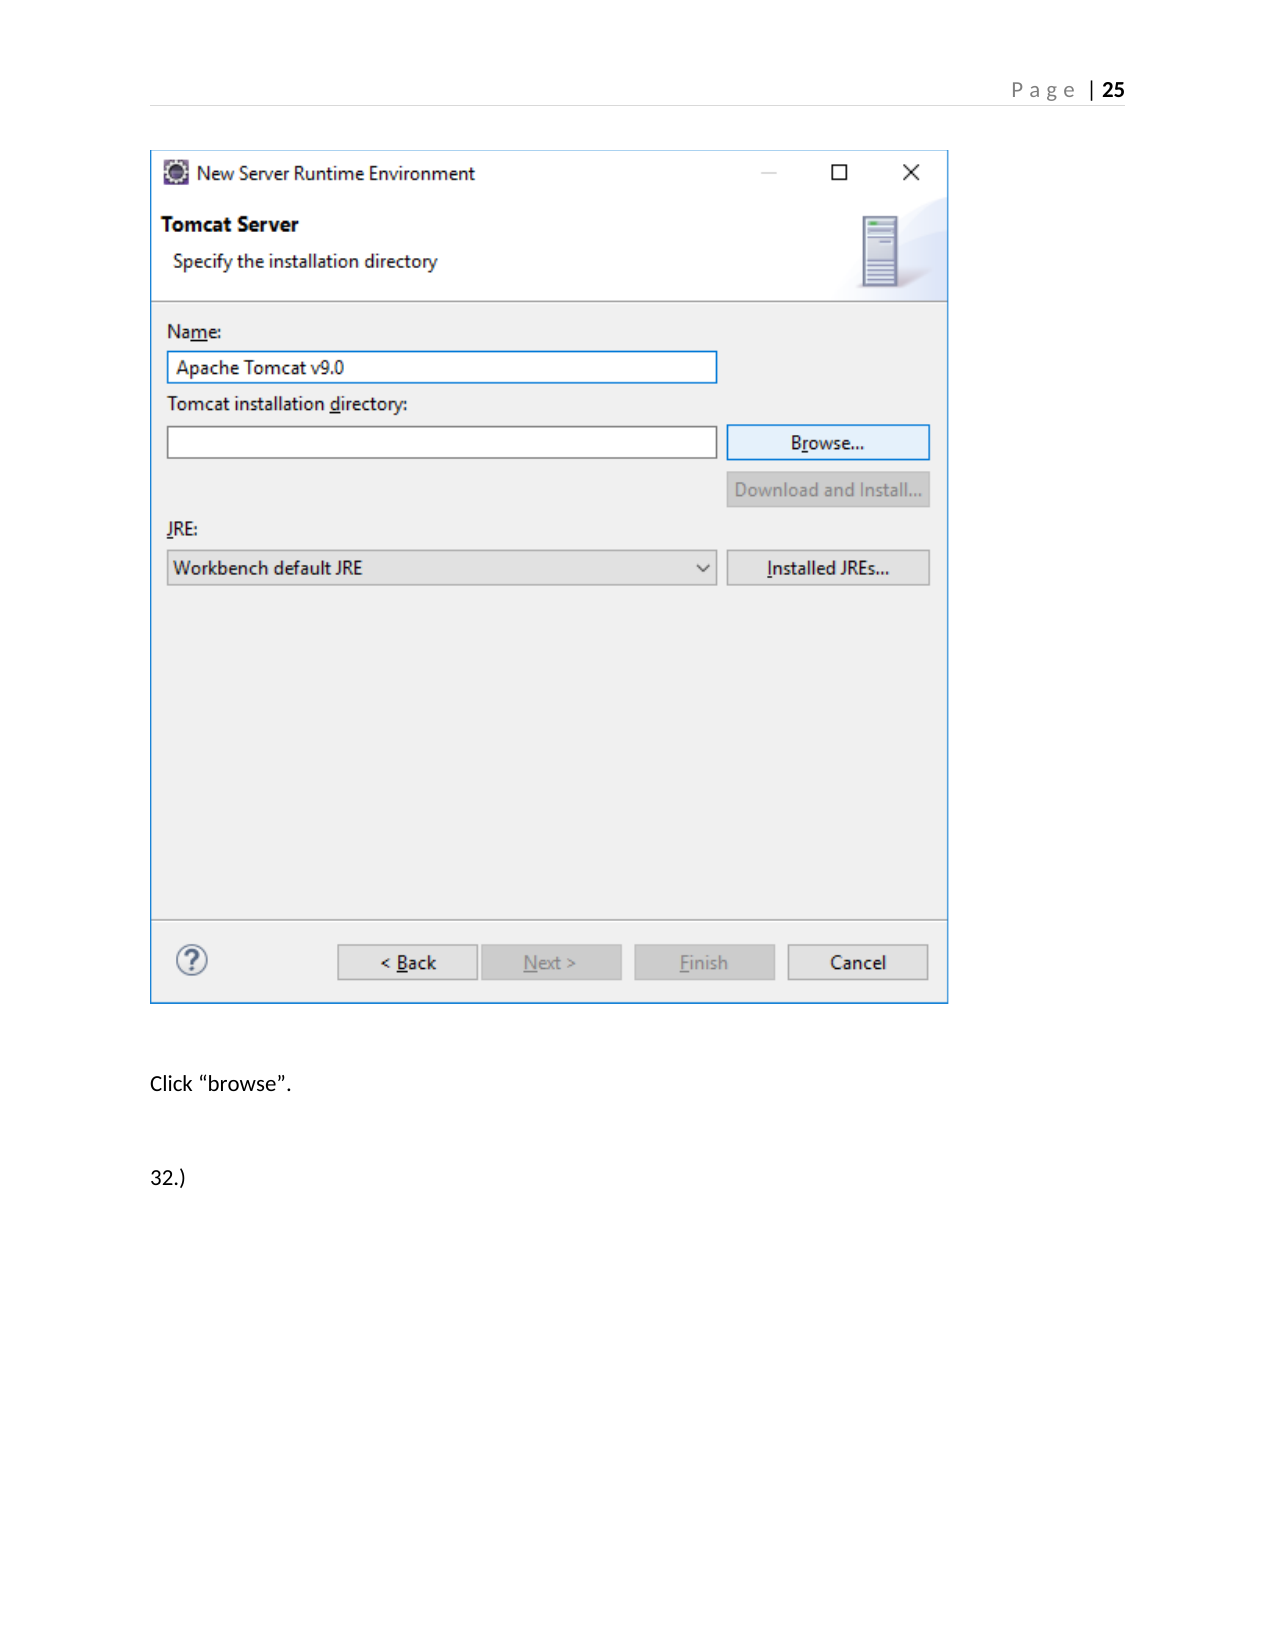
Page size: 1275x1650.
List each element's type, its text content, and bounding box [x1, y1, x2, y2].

picture [150, 150, 949, 1004]
text 32.) [150, 1163, 1125, 1191]
text Click “browse”. [150, 1069, 1125, 1097]
